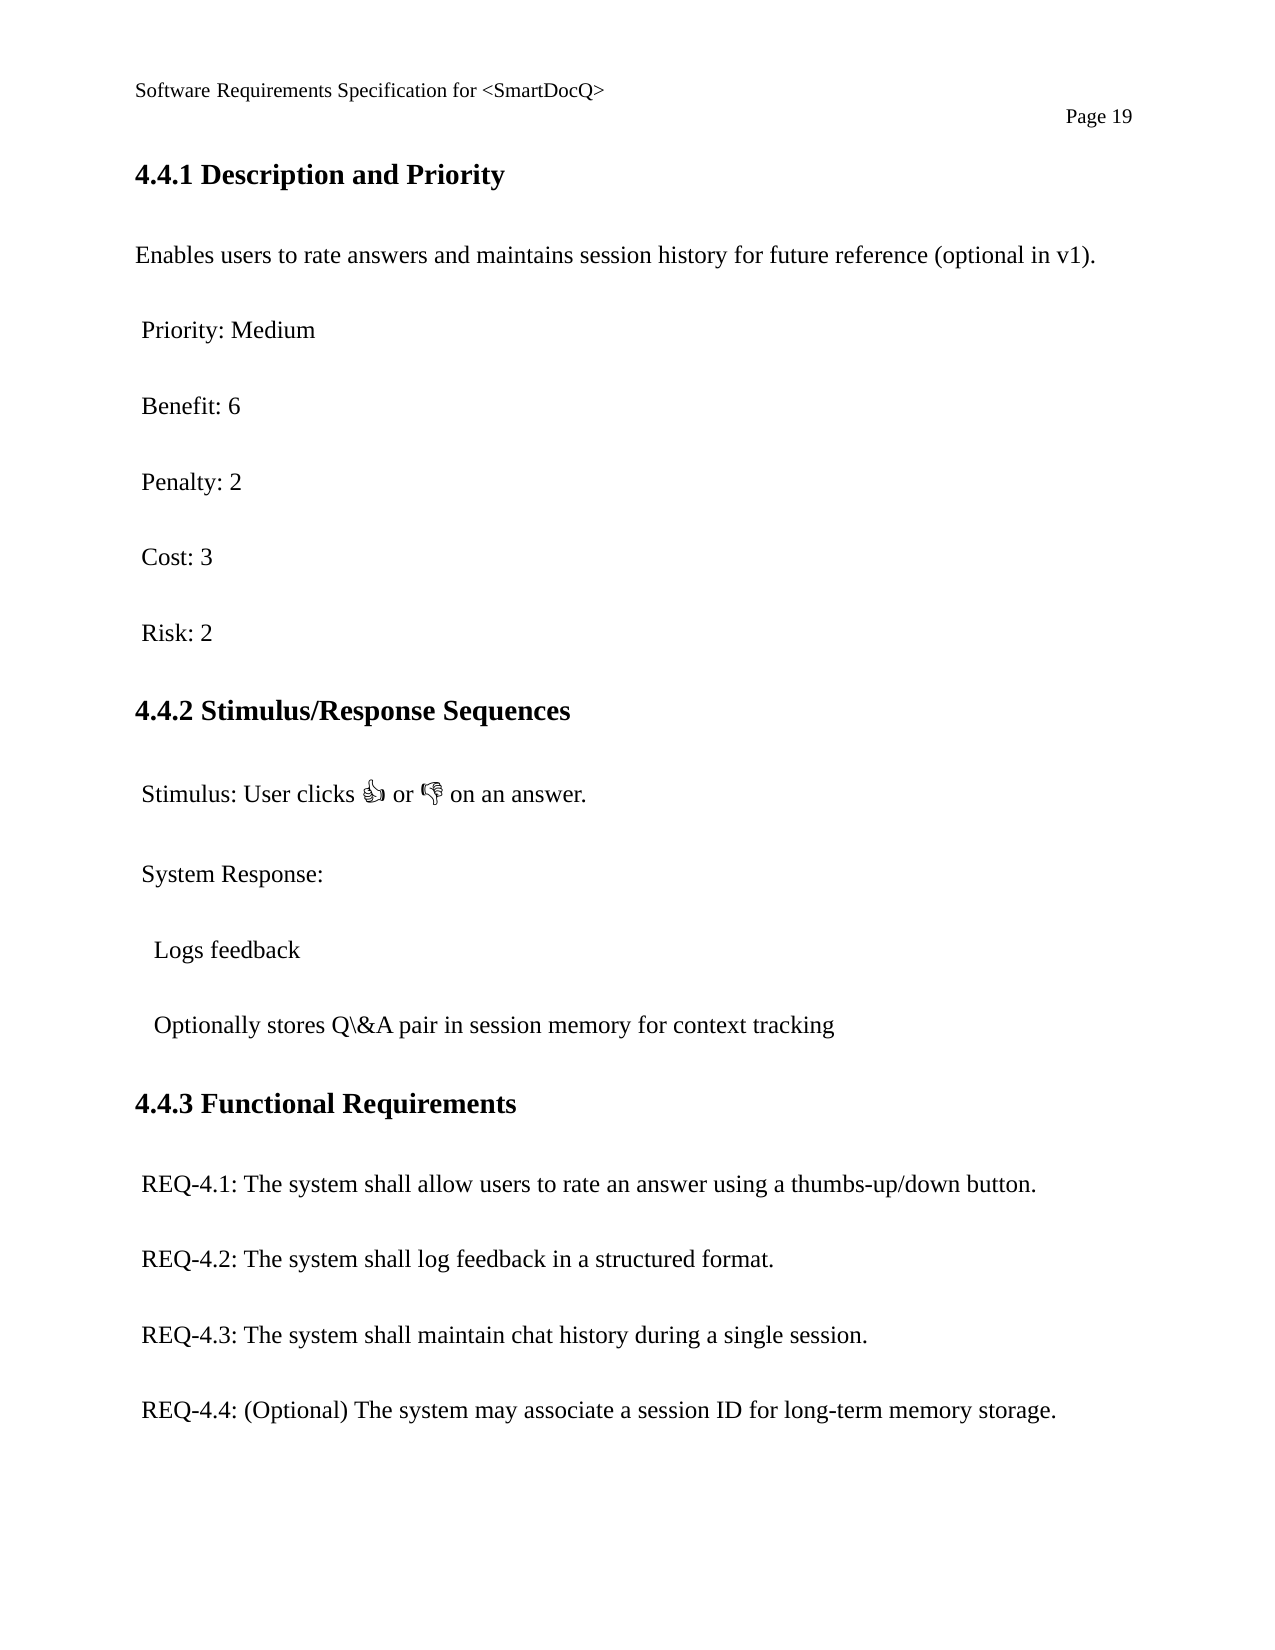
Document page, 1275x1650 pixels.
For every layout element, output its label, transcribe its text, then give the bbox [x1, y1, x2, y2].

text Enables users to rate answers and maintains session history for future reference (optional in v1). [135, 240, 1137, 269]
text REQ-4.3: The system shall maintain chat history during a single session. [135, 1320, 1137, 1348]
text Optionally stores Q\&A pair in session memory for context tracking [135, 1010, 1137, 1039]
text REQ-4.4: (Optional) The system may associate a session ID for long-term memory storage. [135, 1395, 1137, 1424]
text Logs feedback [135, 935, 1137, 964]
text System Response: [135, 859, 1137, 888]
text Penalty: 2 [135, 467, 1137, 495]
text 4.4.1 Description and Priority [135, 157, 1137, 191]
text Benefit: 6 [135, 391, 1137, 420]
text REQ-4.2: The system shall log feedback in a structured format. [135, 1244, 1137, 1273]
text 4.4.3 Functional Requirements [135, 1086, 1137, 1119]
text 4.4.2 Stimulus/Response Sequences [135, 693, 1137, 727]
text Risk: 2 [135, 618, 1137, 646]
text Cost: 3 [135, 542, 1137, 571]
text Priority: Medium [135, 316, 1137, 344]
text REQ-4.1: The system shall allow users to rate an answer using a thumbs-up/down button. [135, 1169, 1137, 1197]
text Stimulus: User clicks 👍 or 👎 on an answer. [135, 776, 1137, 810]
